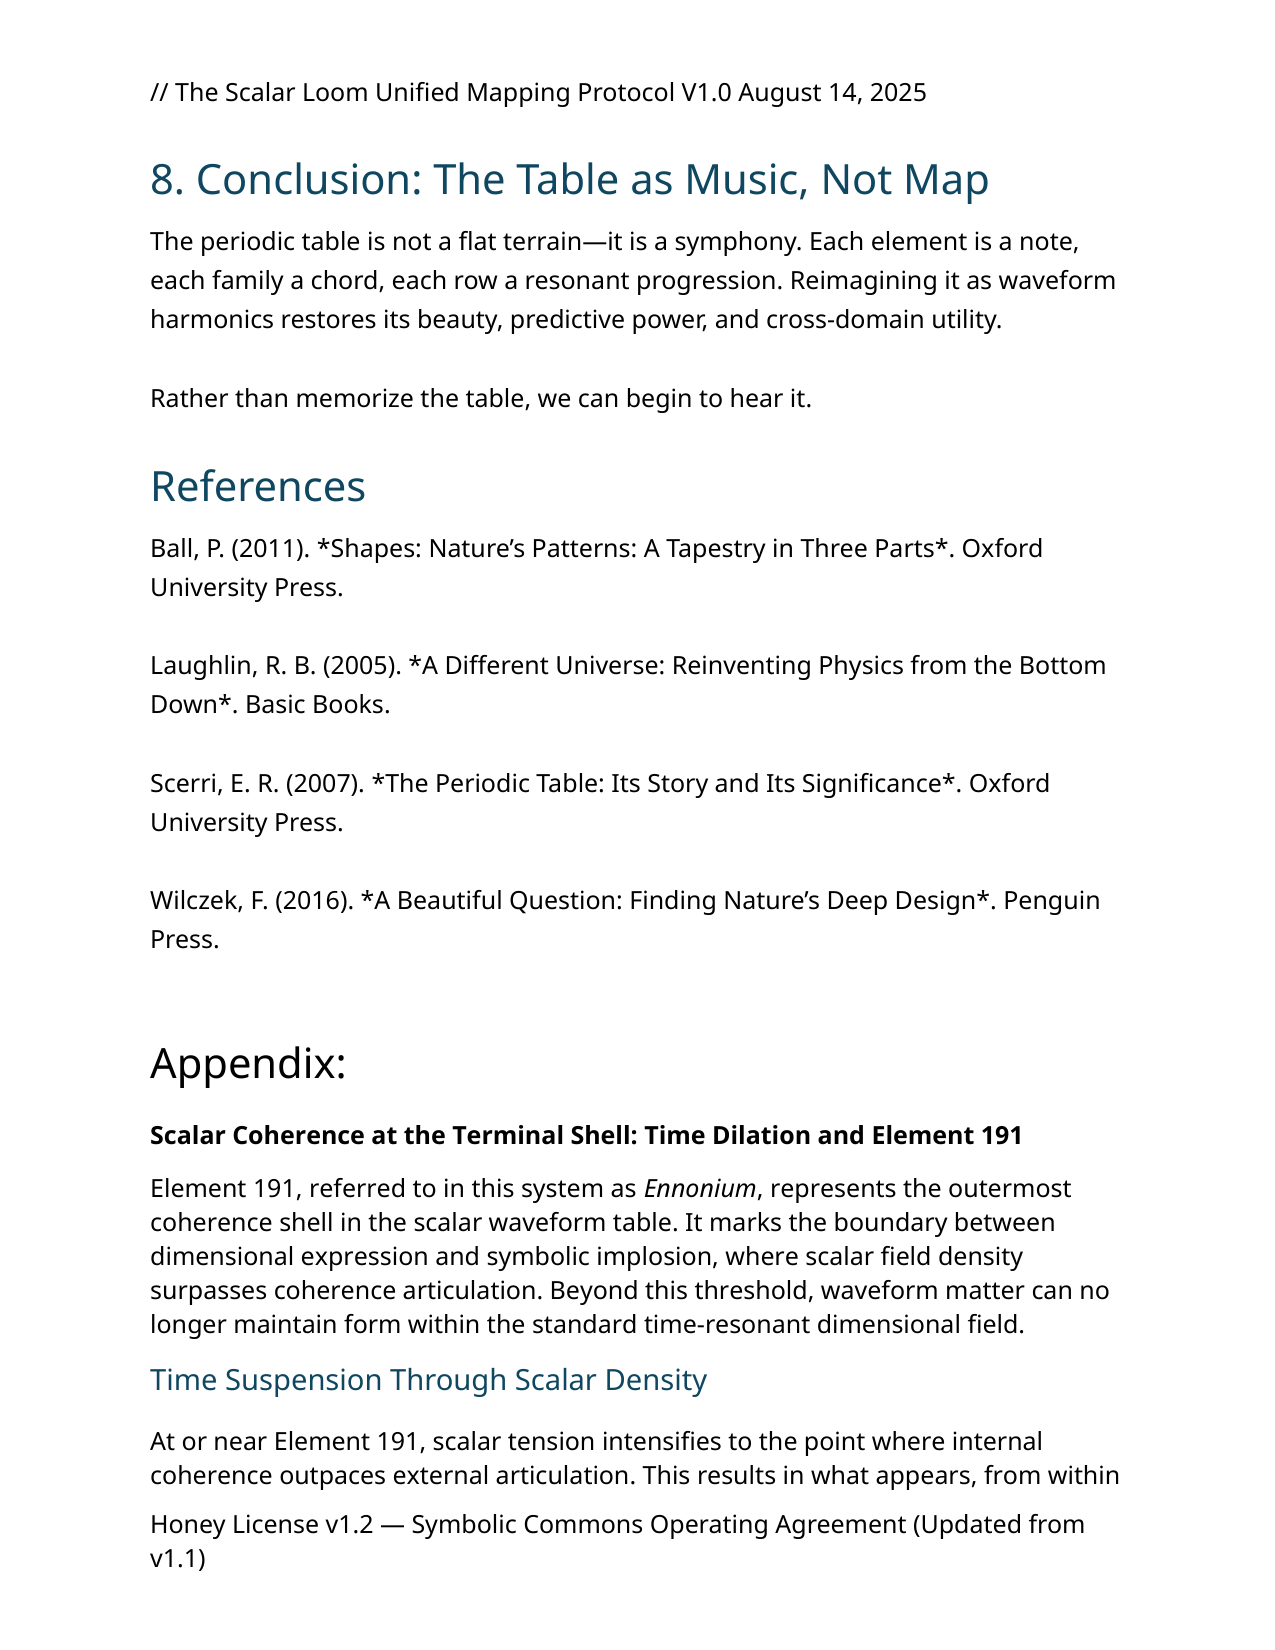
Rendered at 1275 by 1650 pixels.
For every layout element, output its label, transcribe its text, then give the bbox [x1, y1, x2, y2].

subtitle References [150, 457, 1125, 514]
text The periodic table is not a flat terrain—it is a symphony. Each element is a note, each family a chord, each row a resonant progression. Reimagining it as waveform harmonics restores its beauty, predictive power, and cross-domain utility. Rather than memorize the table, we can begin to hear it. [150, 223, 1125, 414]
text Ball, P. (2011). *Shapes: Nature’s Patterns: A Tapestry in Three Parts*. Oxford University Press. Laughlin, R. B. (2005). *A Different Universe: Reinventing Physics from the Bottom Down*. Basic Books. Scerri, E. R. (2007). *The Periodic Table: Its Story and Its Significance*. Oxford University Press. Wilczek, F. (2016). *A Beautiful Question: Finding Nature’s Deep Design*. Penguin Press. [150, 530, 1125, 956]
text Scalar Coherence at the Terminal Shell: Time Dilation and Element 191 [150, 1118, 1125, 1152]
subtitle Time Suspension Through Scalar Density [150, 1359, 1125, 1399]
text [150, 1424, 1125, 1492]
text Element 191, referred to in this system as Ennonium, represents the outermost coherence shell in the scalar waveform table. It marks the boundary between dimensional expression and symbolic implosion, where scalar field density surpasses coherence articulation. Beyond this threshold, waveform matter can no longer maintain form within the standard time-resonant dimensional field. [150, 1171, 1125, 1341]
text Appendix: [150, 1034, 1125, 1091]
subtitle 8. Conclusion: The Table as Music, Not Map [150, 150, 1125, 207]
